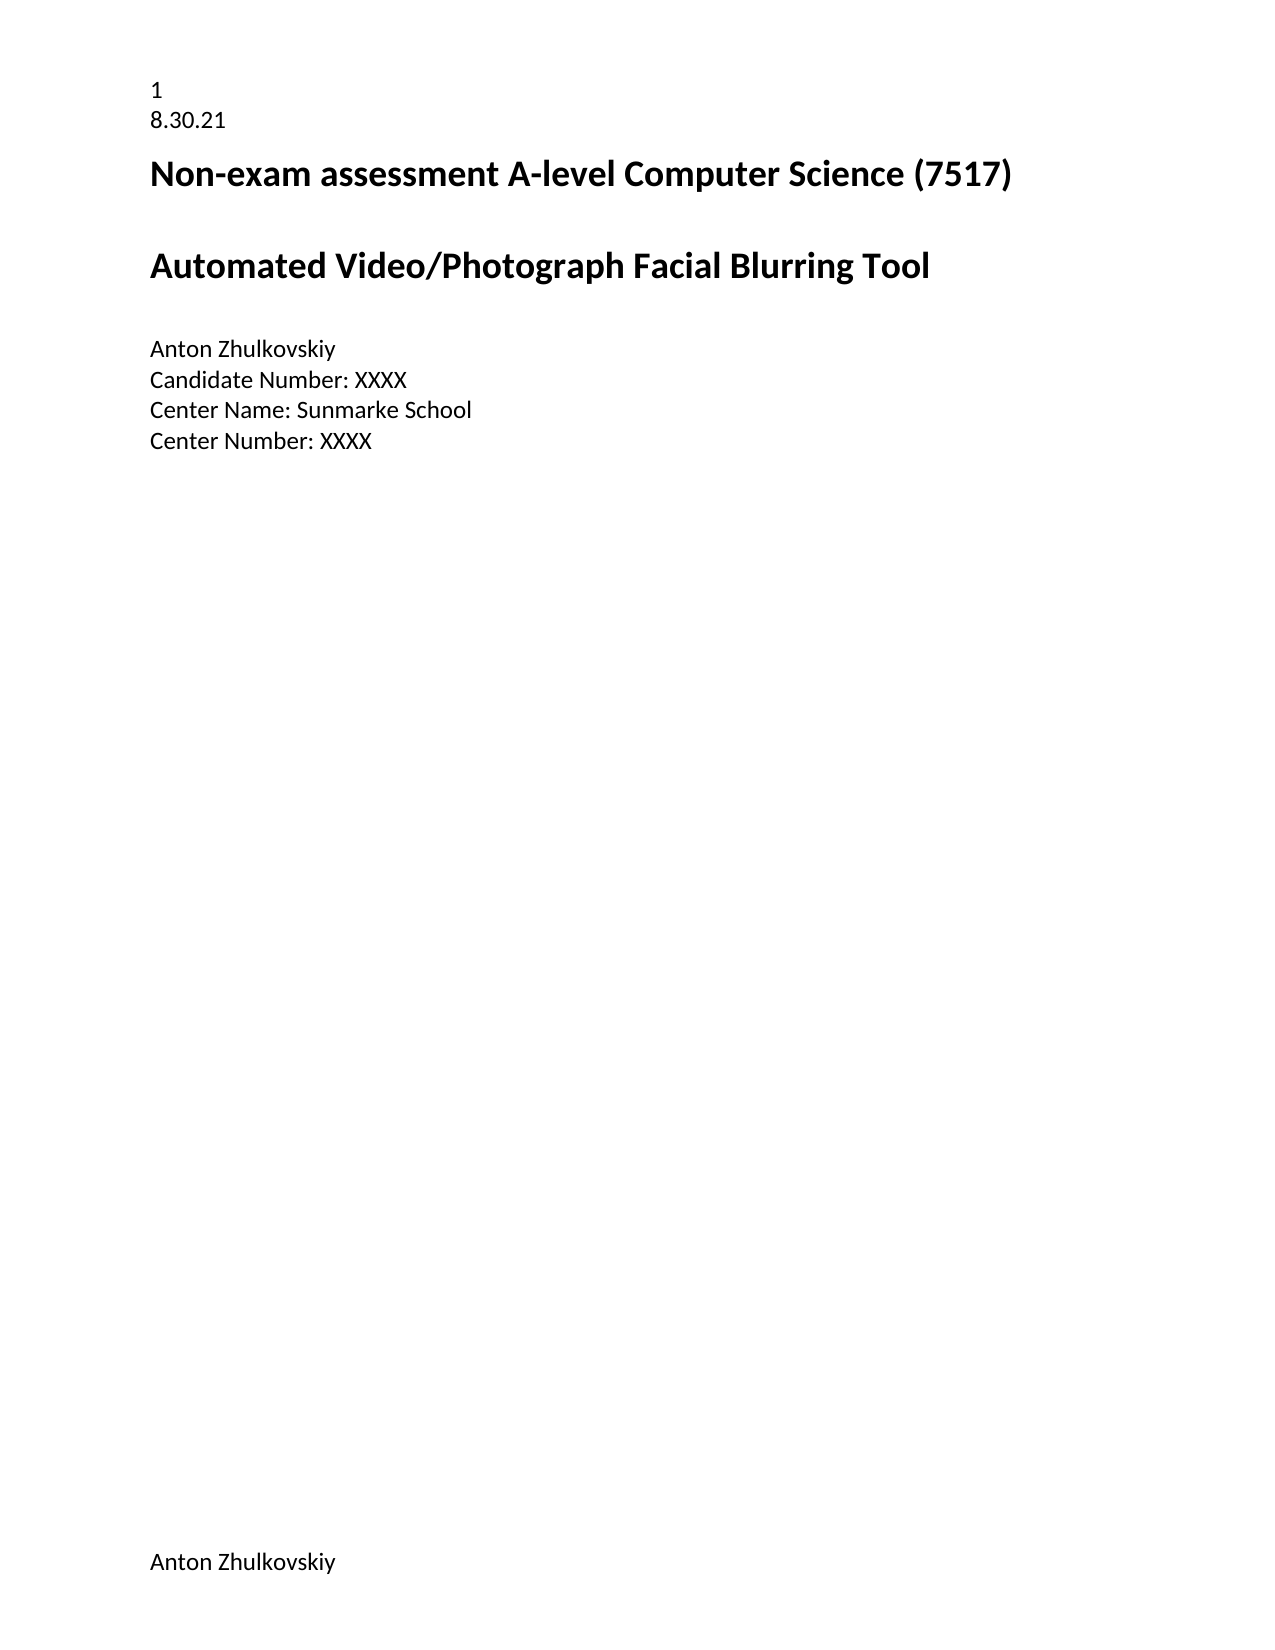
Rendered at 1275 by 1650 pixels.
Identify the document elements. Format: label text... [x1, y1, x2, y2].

text Non-exam assessment A-level Computer Science (7517) [150, 150, 1125, 196]
text Automated Video/Photograph Facial Blurring Tool [150, 242, 1125, 287]
text Center Name: Sunmarke School [150, 394, 1125, 425]
text Center Number: XXXX [150, 425, 1125, 455]
text Candidate Number: XXXX [150, 364, 1125, 394]
text Anton Zhulkovskiy [150, 333, 1125, 364]
